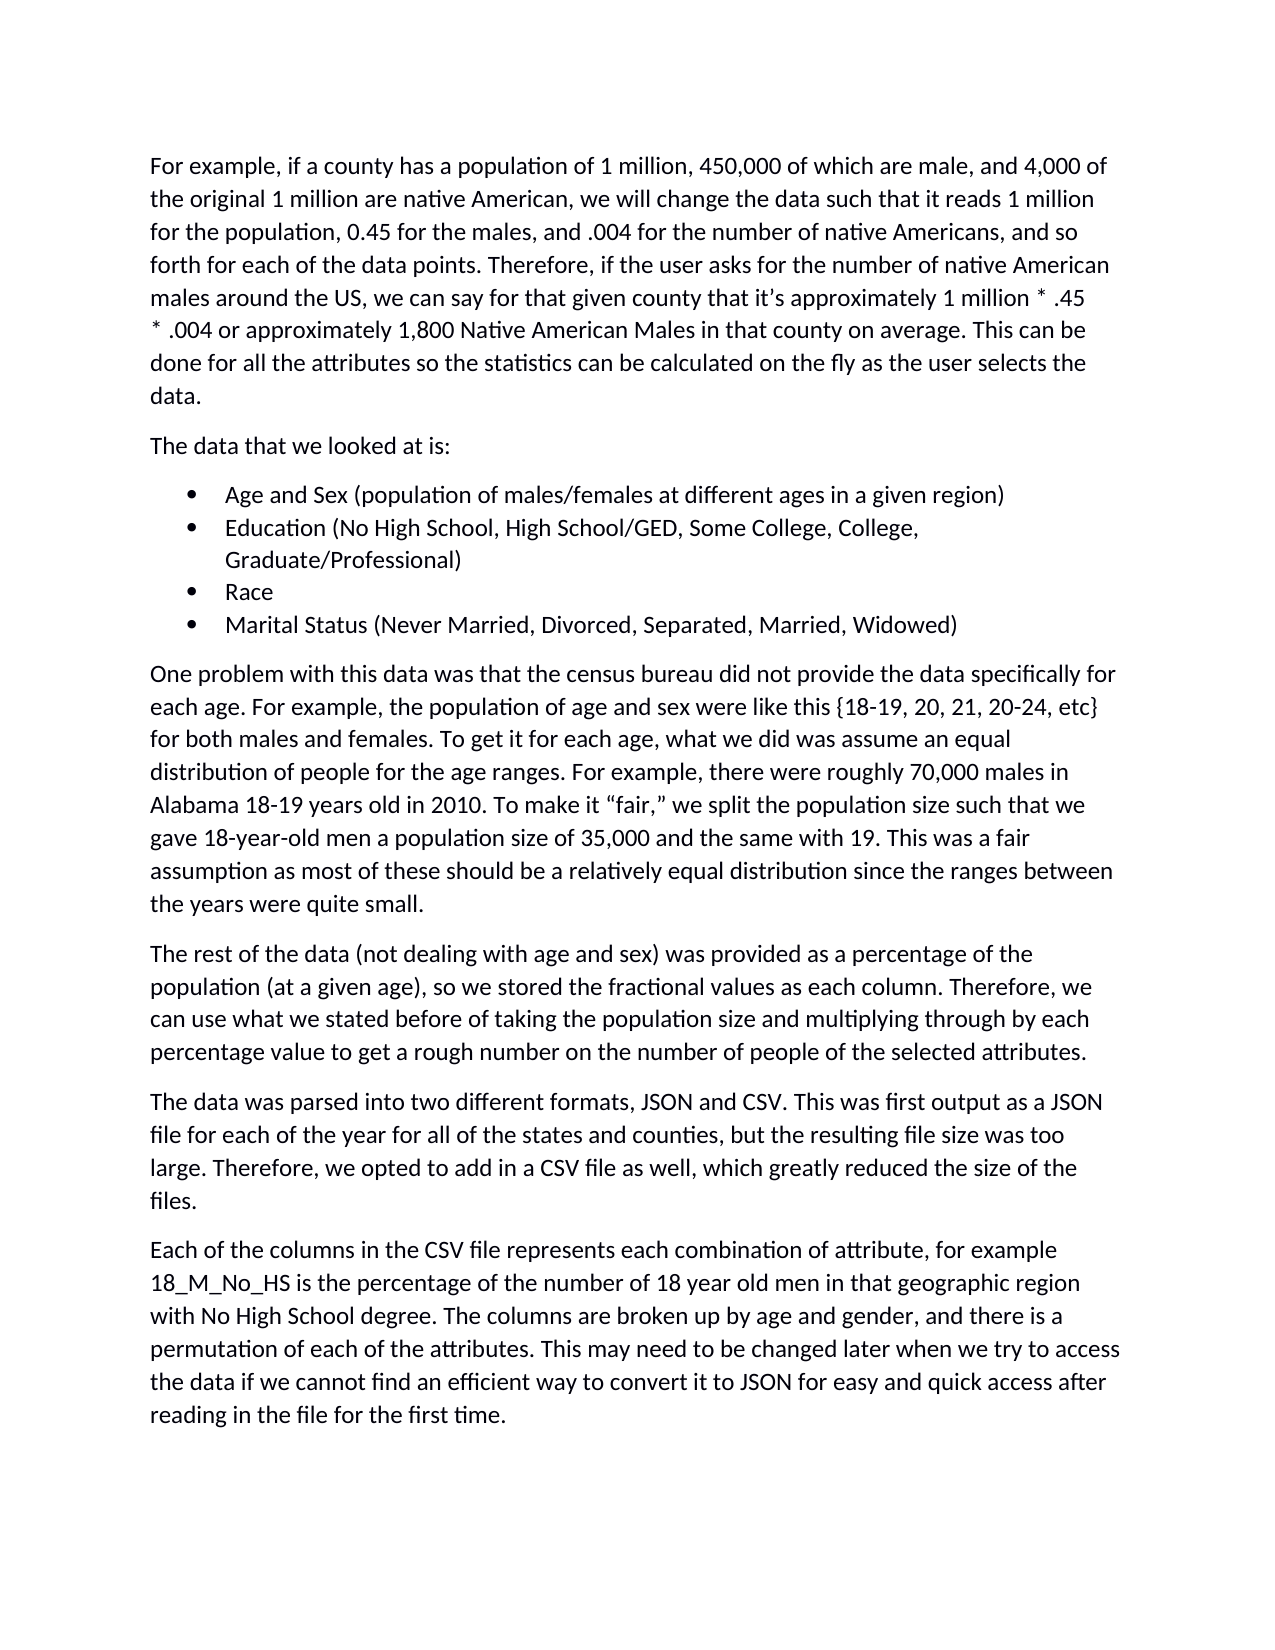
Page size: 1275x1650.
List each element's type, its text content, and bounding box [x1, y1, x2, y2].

text Each of the columns in the CSV file represents each combination of attribute, for example 18_M_No_HS is the percentage of the number of 18 year old men in that geographic region with No High School degree. The columns are broken up by age and gender, and there is a permutation of each of the attributes. This may need to be changed later when we try to access the data if we cannot find an efficient way to convert it to JSON for easy and quick access after reading in the file for the first time. [150, 1234, 1125, 1429]
text The rest of the data (not dealing with age and sex) was provided as a percentage of the population (at a given age), so we stored the fractional values as each column. Therefore, we can use what we stated before of taking the population size and multiplying through by each percentage value to get a rough number on the number of people of the selected attributes. [150, 938, 1125, 1067]
list Marital Status (Never Married, Divorced, Separated, Married, Widowed) [187, 609, 1125, 639]
text One problem with this data was that the census bureau did not provide the data specifically for each age. For example, the population of age and sex were like this {18-19, 20, 21, 20-24, etc} for both males and females. To get it for each age, what we did was assume an equal distribution of people for the age ranges. For example, there were roughly 70,000 males in Alabama 18-19 years old in 2010. To make it “fair,” we split the population size such that we gave 18-year-old men a population size of 35,000 and the same with 19. This was a fair assumption as most of these should be a relatively equal distribution since the ranges between the years were quite small. [150, 658, 1125, 919]
text The data that we looked at is: [150, 430, 1125, 461]
list Age and Sex (population of males/females at different ages in a given region) [187, 479, 1125, 510]
list Race [187, 576, 1125, 607]
list Education (No High School, High School/GED, Some College, College, Graduate/Professional) [187, 512, 1125, 575]
text The data was parsed into two different formats, JSON and CSV. This was first output as a JSON file for each of the year for all of the states and counties, but the resulting file size was too large. Therefore, we opted to add in a CSV file as well, which greatly reduced the size of the files. [150, 1086, 1125, 1215]
text For example, if a county has a population of 1 million, 450,000 of which are male, and 4,000 of the original 1 million are native American, we will change the data such that it reads 1 million for the population, 0.45 for the males, and .004 for the number of native Americans, and so forth for each of the data points. Therefore, if the user asks for the number of native American males around the US, we can say for that given county that it’s approximately 1 million * .45 * .004 or approximately 1,800 Native American Males in that county on average. This can be done for all the attributes so the statistics can be calculated on the fly as the user selects the data. [150, 150, 1125, 411]
